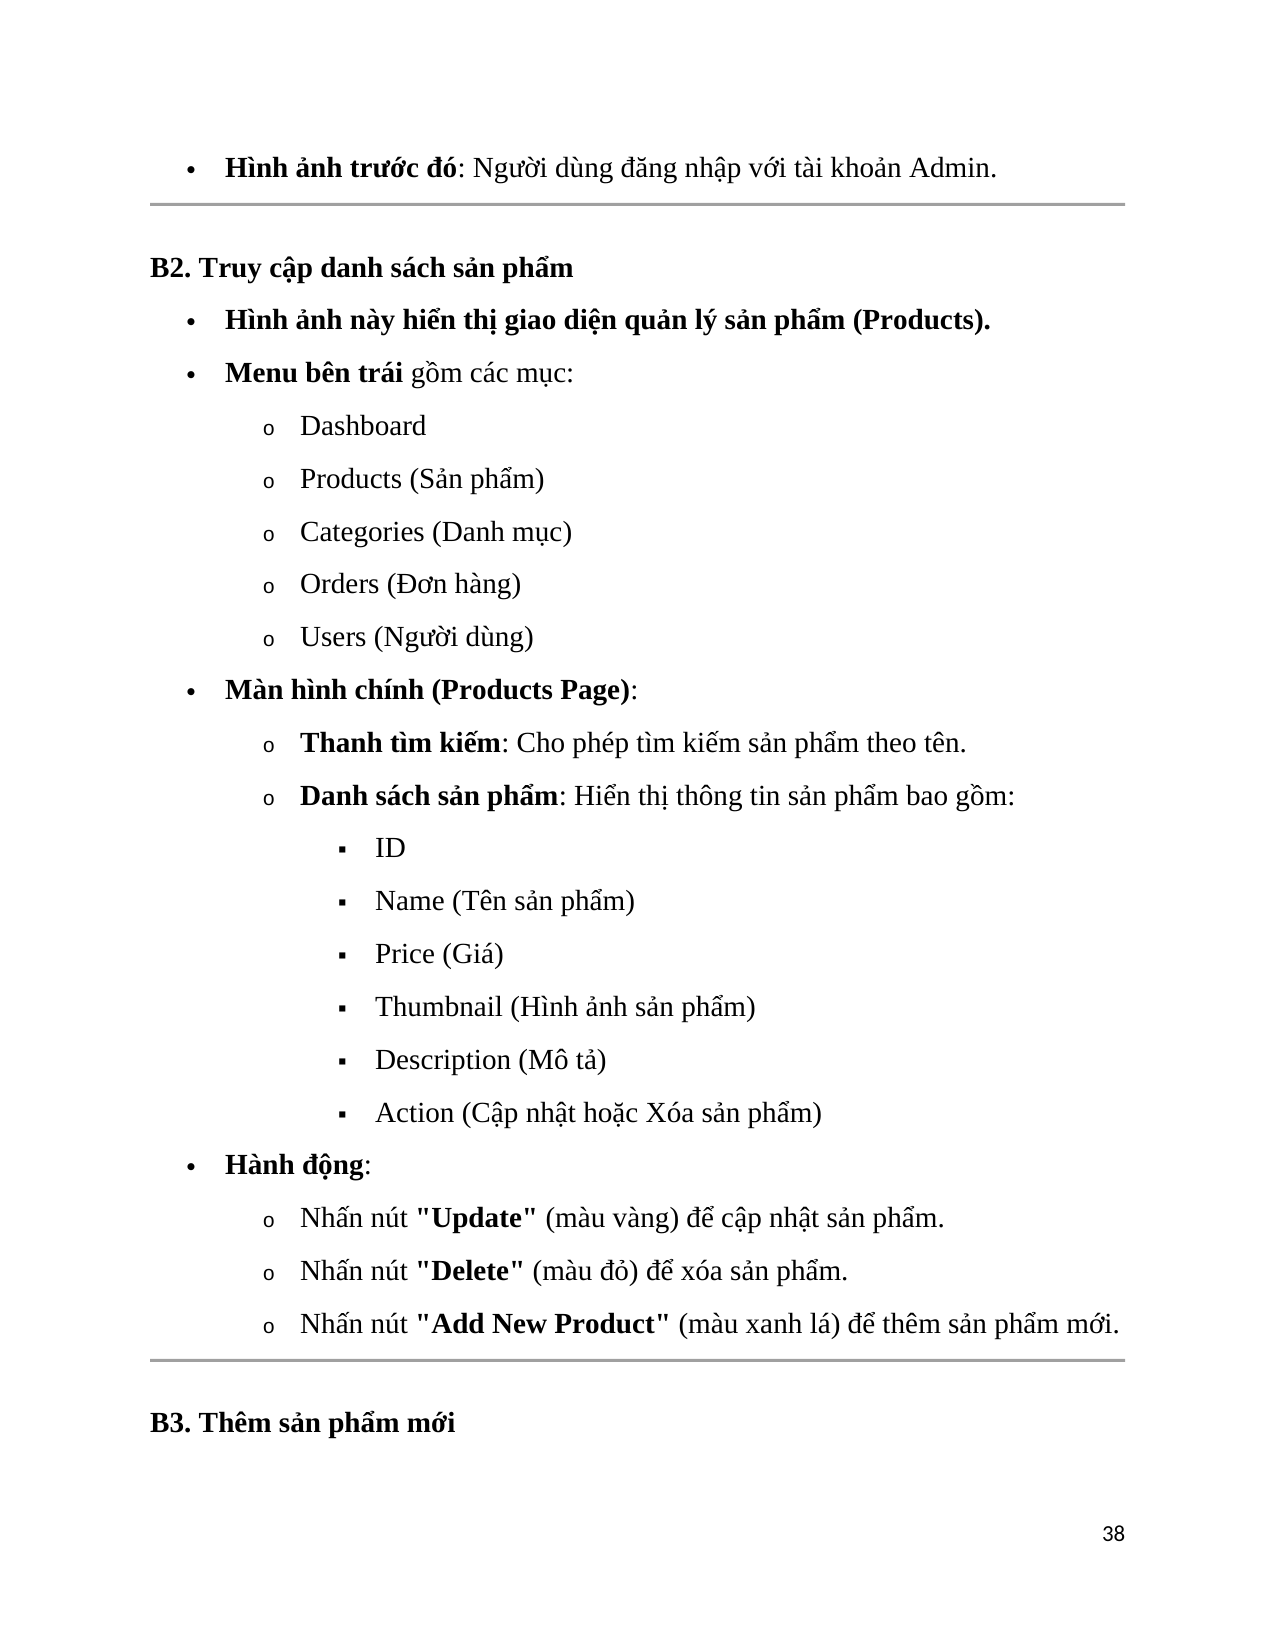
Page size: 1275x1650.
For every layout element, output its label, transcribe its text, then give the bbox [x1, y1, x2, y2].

list Dashboard [262, 408, 1125, 442]
list Hành động: [187, 1147, 1125, 1181]
list Name (Tên sản phẩm) [337, 883, 1125, 917]
list Màn hình chính (Products Page): [187, 672, 1125, 706]
list Nhấn nút "Add New Product" (màu xanh lá) để thêm sản phẩm mới. [262, 1306, 1125, 1339]
list Users (Người dùng) [262, 619, 1125, 653]
list Products (Sản phẩm) [262, 461, 1125, 494]
list Description (Mô tả) [337, 1042, 1125, 1075]
list ID [337, 831, 1125, 864]
list Categories (Danh mục) [262, 514, 1125, 547]
list Nhấn nút "Delete" (màu đỏ) để xóa sản phẩm. [262, 1253, 1125, 1287]
list Menu bên trái gồm các mục: [187, 355, 1125, 389]
list Hình ảnh này hiển thị giao diện quản lý sản phẩm (Products). [187, 302, 1125, 336]
list Thumbnail (Hình ảnh sản phẩm) [337, 989, 1125, 1023]
list Nhấn nút "Update" (màu vàng) để cập nhật sản phẩm. [262, 1200, 1125, 1234]
list Price (Giá) [337, 936, 1125, 970]
list Orders (Đơn hàng) [262, 567, 1125, 600]
text B3. Thêm sản phẩm mới [150, 1406, 1125, 1439]
list Danh sách sản phẩm: Hiển thị thông tin sản phẩm bao gồm: [262, 778, 1125, 811]
list Hình ảnh trước đó: Người dùng đăng nhập với tài khoản Admin. [187, 150, 1125, 183]
text B2. Truy cập danh sách sản phẩm [150, 250, 1125, 283]
list Thanh tìm kiếm: Cho phép tìm kiếm sản phẩm theo tên. [262, 725, 1125, 758]
list Action (Cập nhật hoặc Xóa sản phẩm) [337, 1095, 1125, 1128]
